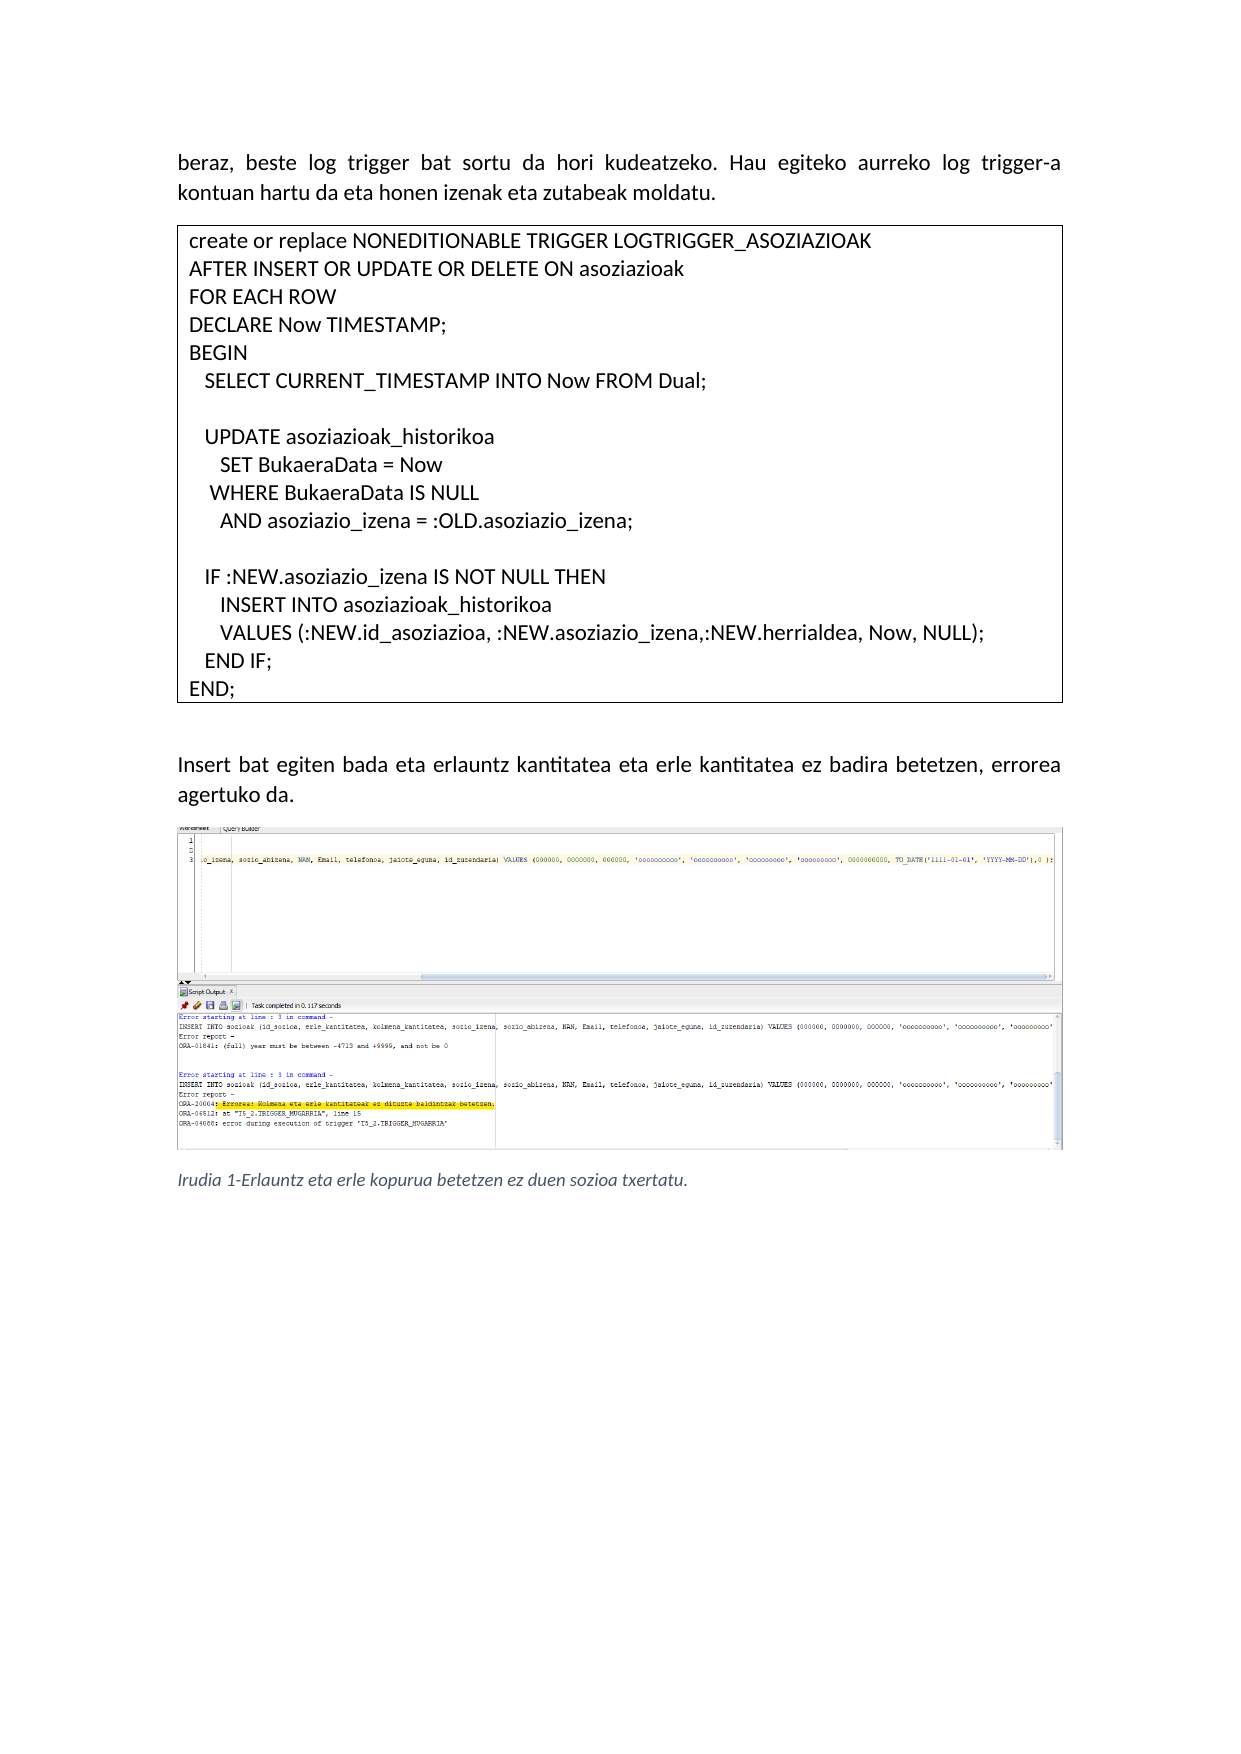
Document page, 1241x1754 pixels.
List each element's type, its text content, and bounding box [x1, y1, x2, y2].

table_header create or replace NONEDITIONABLE TRIGGER LOGTRIGGER_ASOZIAZIOAK AFTER INSERT OR UPDATE OR DELETE ON asoziazioak FOR EACH ROW DECLARE Now TIMESTAMP; BEGIN SELECT CURRENT_TIMESTAMP INTO Now FROM Dual; UPDATE asoziazioak_historikoa SET BukaeraData = Now WHERE BukaeraData IS NULL AND asoziazio_izena = :OLD.asoziazio_izena; IF :NEW.asoziazio_izena IS NOT NULL THEN INSERT INTO asoziazioak_historikoa VALUES (:NEW.id_asoziazioa, :NEW.asoziazio_izena,:NEW.herrialdea, Now, NULL); END IF; END; [178, 226, 1062, 702]
text Insert bat egiten bada eta erlauntz kantitatea eta erle kantitatea ez badira betetzen, errorea agertuko da. [177, 750, 1063, 808]
picture [177, 827, 1063, 1150]
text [177, 148, 1063, 206]
text Irudia 1-Erlauntz eta erle kopurua betetzen ez duen sozioa txertatu. [177, 1168, 1063, 1191]
